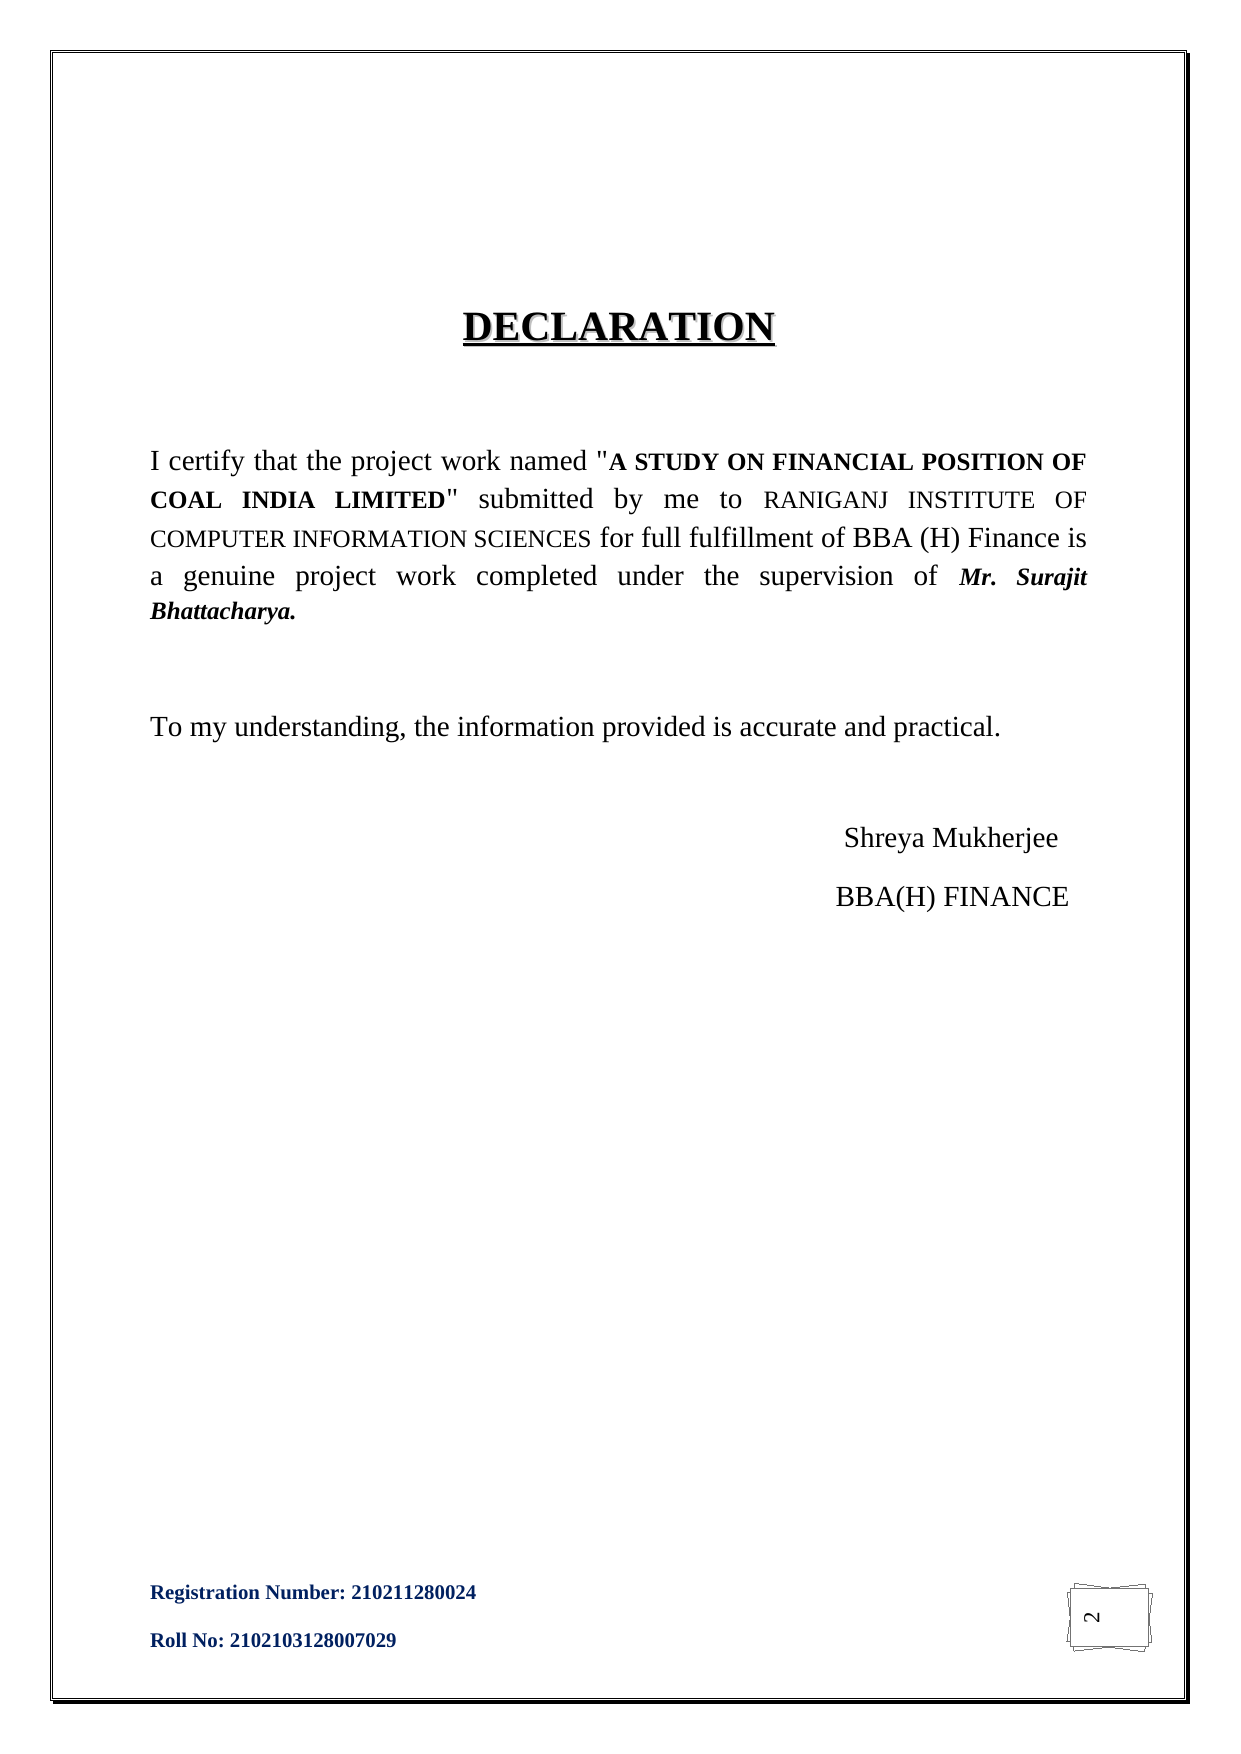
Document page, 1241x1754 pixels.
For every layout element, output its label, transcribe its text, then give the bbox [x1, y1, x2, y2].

text BBA(H) FINANCE [150, 879, 1087, 913]
text Shreya Mukherjee [150, 820, 1087, 853]
text To my understanding, the information provided is accurate and practical. [150, 709, 1087, 743]
text DECLARATION [150, 302, 1087, 350]
text I certify that the project work named "A STUDY ON FINANCIAL POSITION OF COAL INDIA LIMITED" submitted by me to RANIGANJ INSTITUTE OF COMPUTER INFORMATION SCIENCES for full fulfillment of BBA (H) Finance is a genuine project work completed under the supervision of Mr. Surajit Bhattacharya. [150, 443, 1087, 625]
